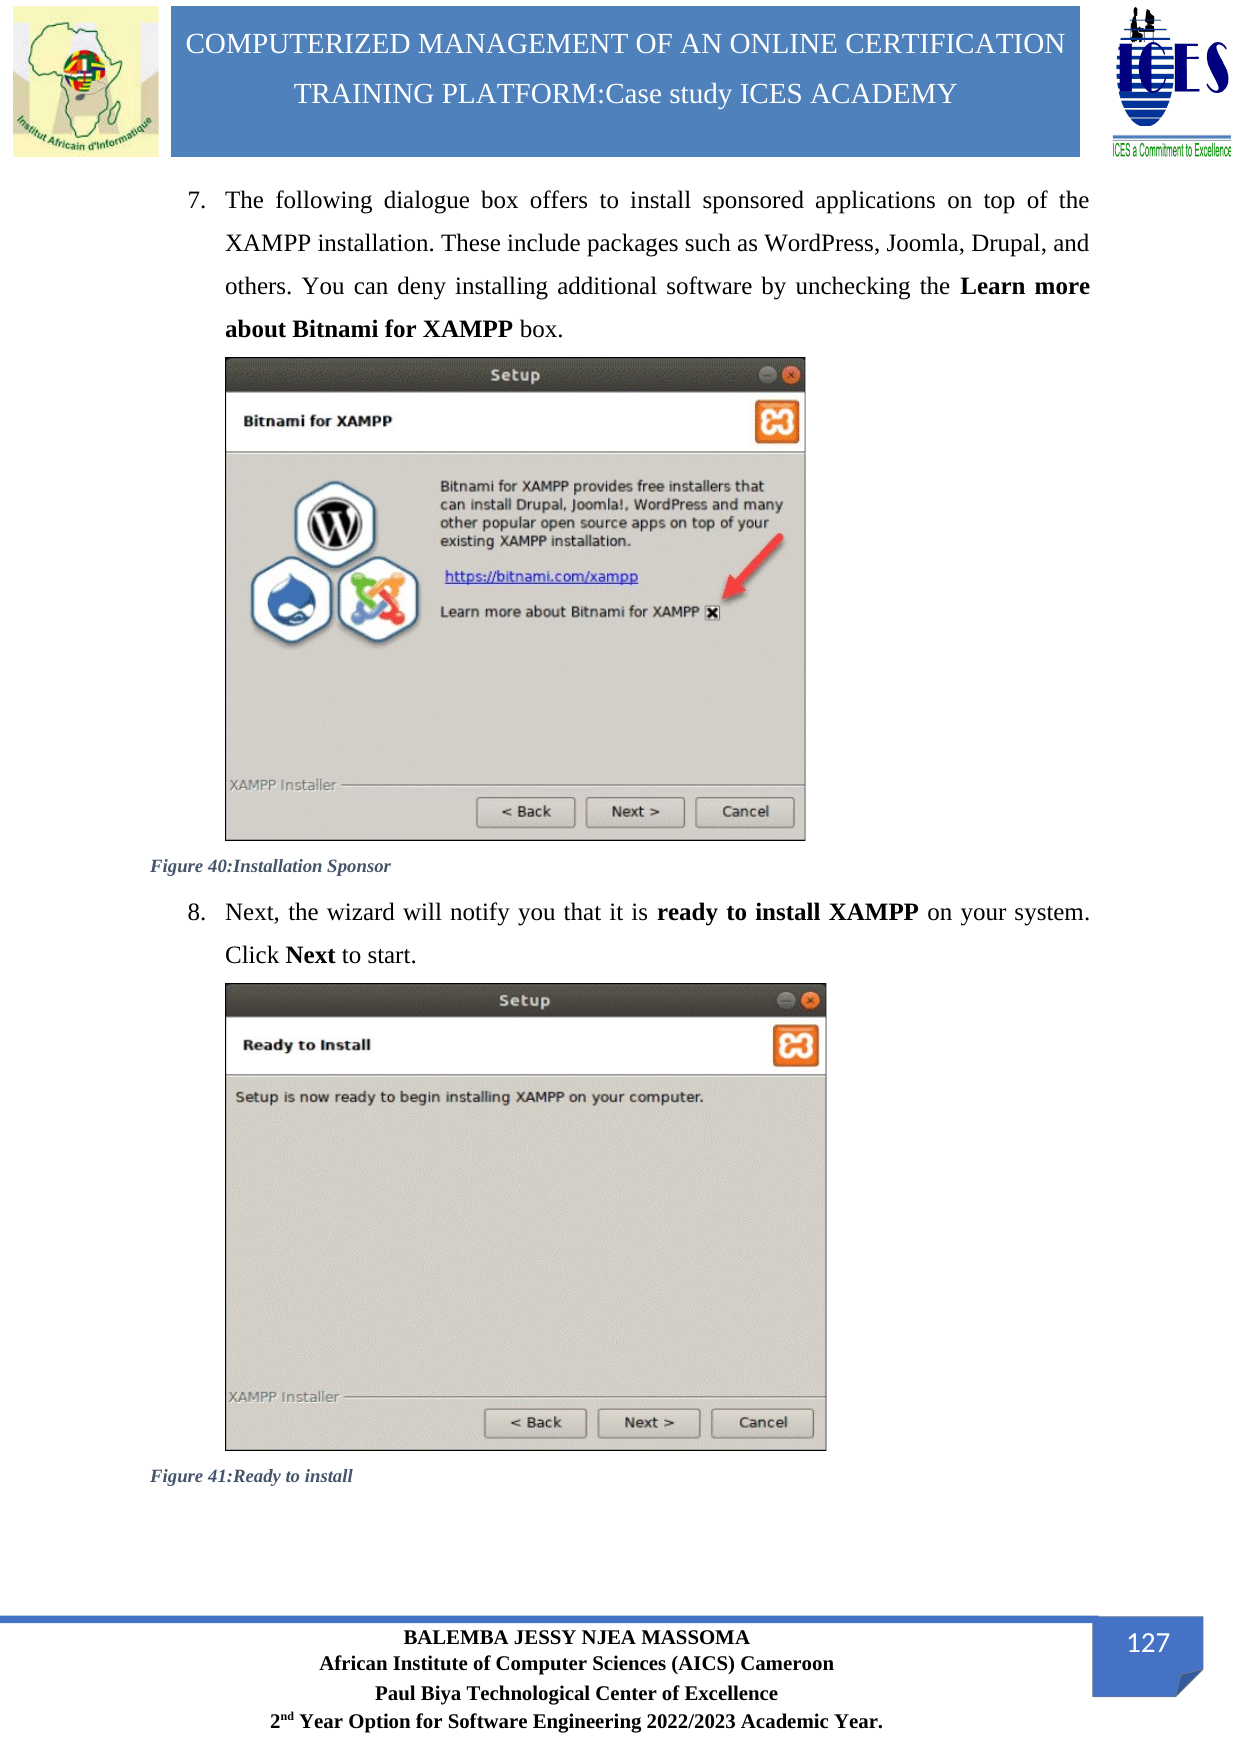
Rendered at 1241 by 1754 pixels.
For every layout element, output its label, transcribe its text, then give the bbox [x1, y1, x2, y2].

picture [13, 6, 159, 157]
picture [1112, 6, 1232, 157]
list Next, the wizard will notify you that it is ready to install XAMPP on your system. Click Next to start. [187, 897, 1090, 969]
picture [225, 983, 827, 1451]
list The following dialogue box offers to install sponsored applications on top of the XAMPP installation. These include packages such as WordPress, Joomla, Drupal, and others. You can deny installing additional software by unchecking the Learn more about Bitnami for XAMPP box. [187, 185, 1090, 343]
picture [225, 357, 806, 841]
